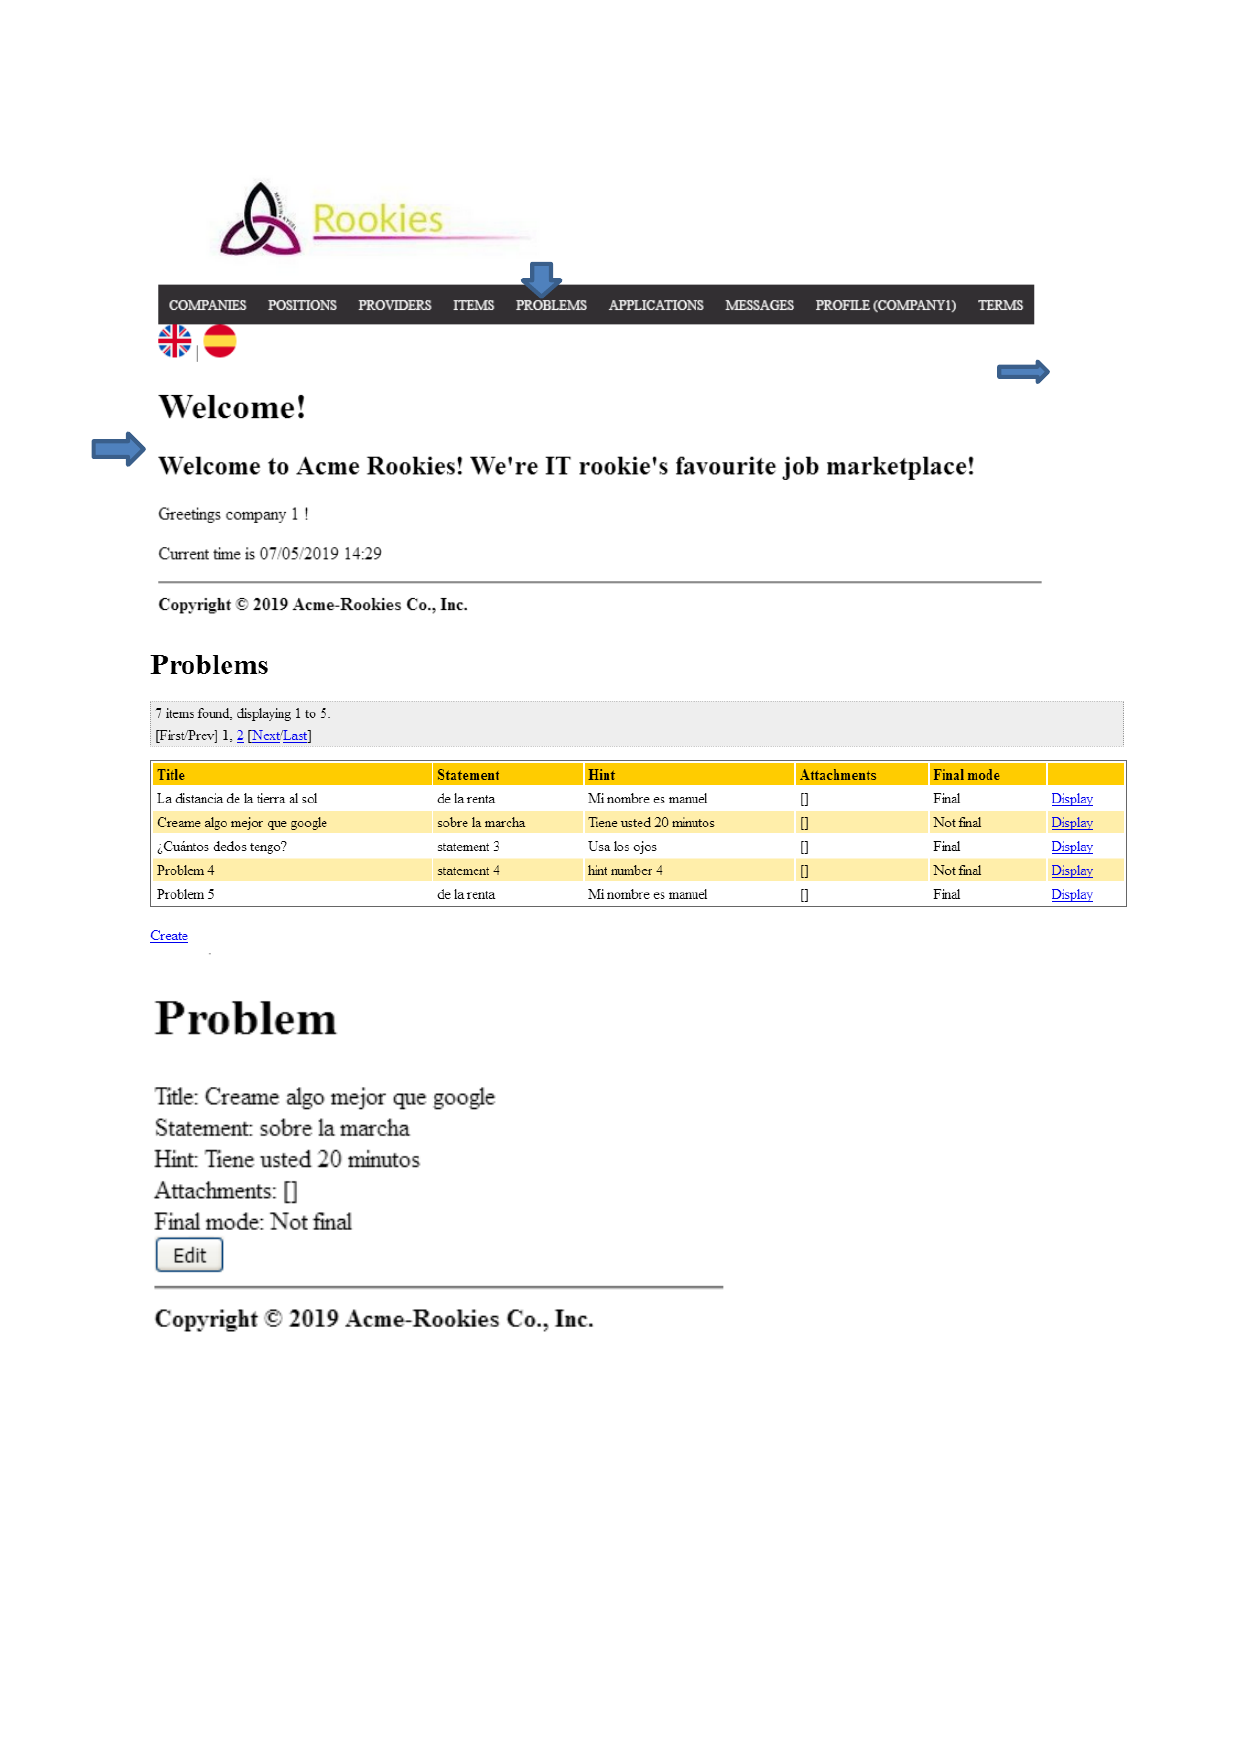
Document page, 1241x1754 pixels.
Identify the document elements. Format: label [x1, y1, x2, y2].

picture [150, 634, 1140, 949]
picture [150, 953, 724, 1363]
picture [156, 150, 1042, 630]
